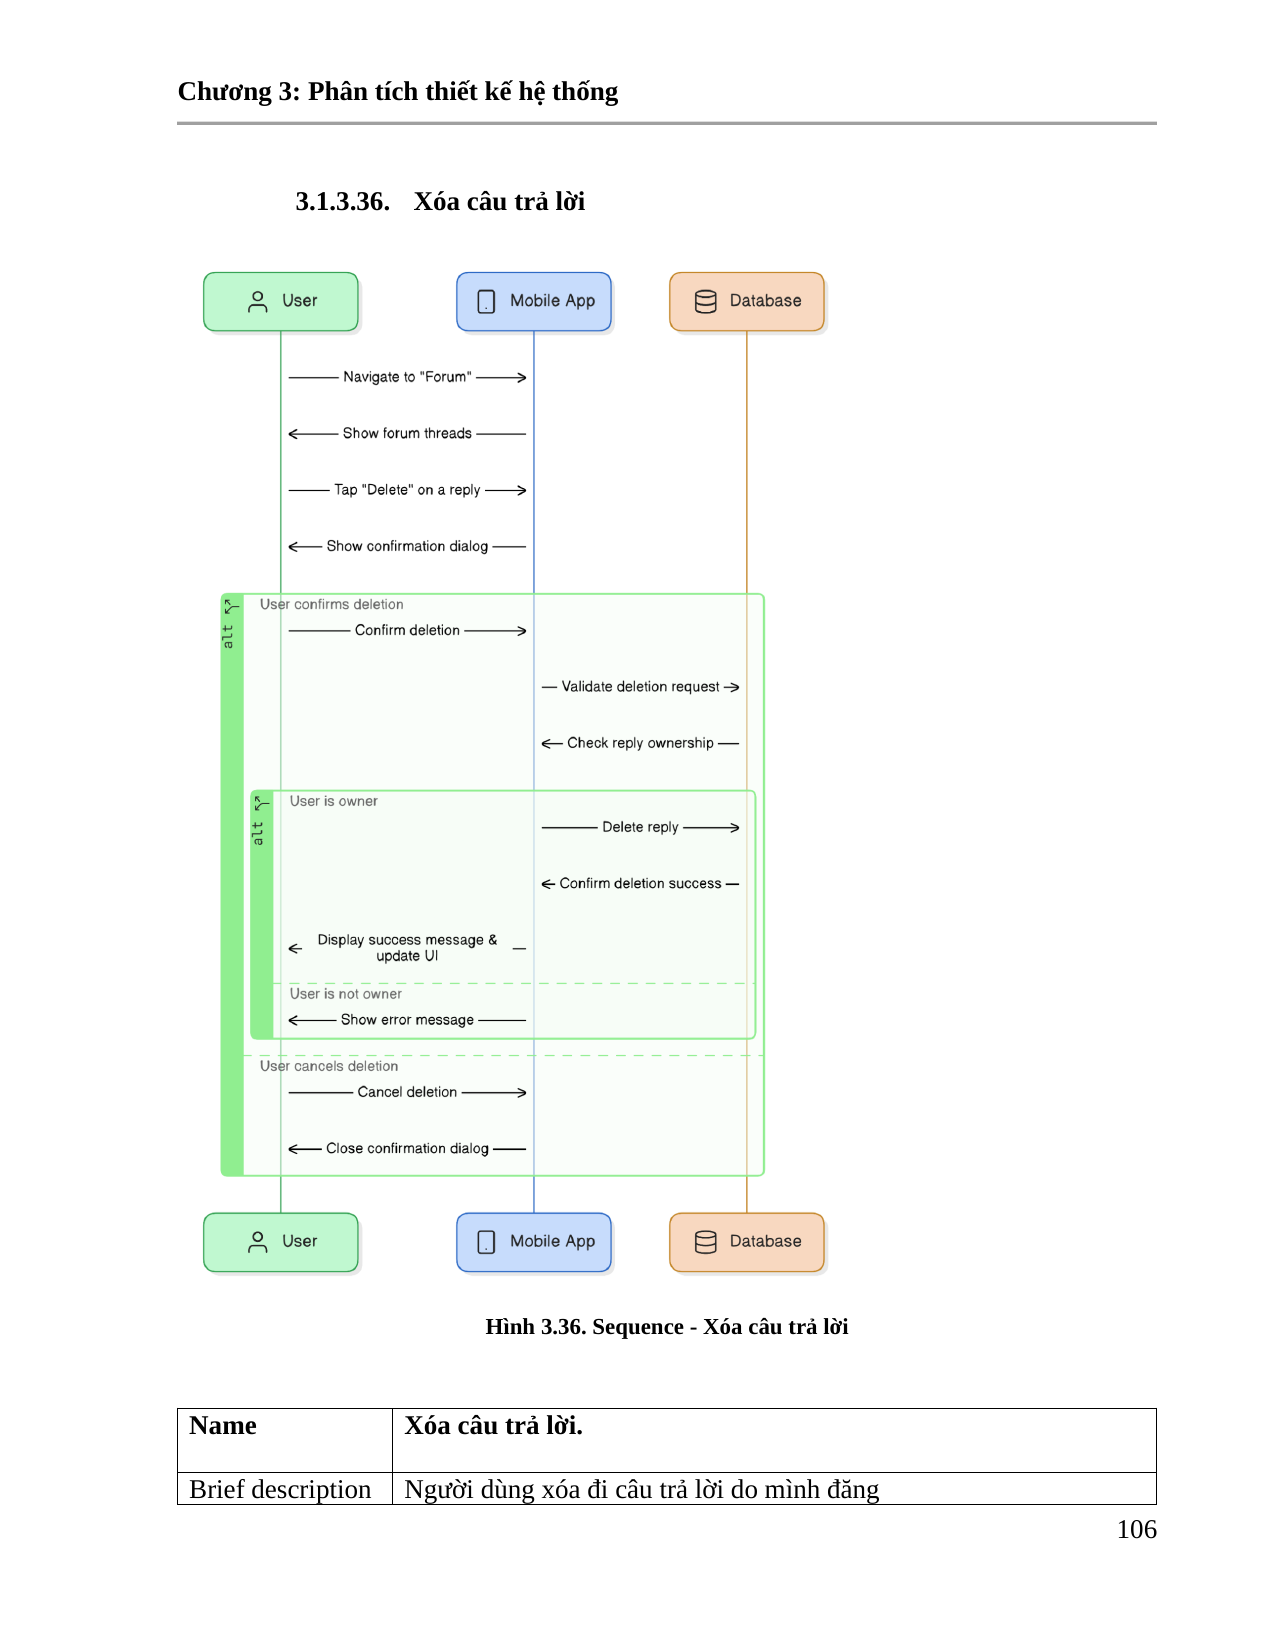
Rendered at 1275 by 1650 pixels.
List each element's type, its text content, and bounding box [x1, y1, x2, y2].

picture [177, 235, 834, 1282]
subtitle Xóa câu trả lời [295, 185, 1157, 216]
text Hình 3.36. Sequence - Xóa câu trả lời [177, 1313, 1157, 1340]
